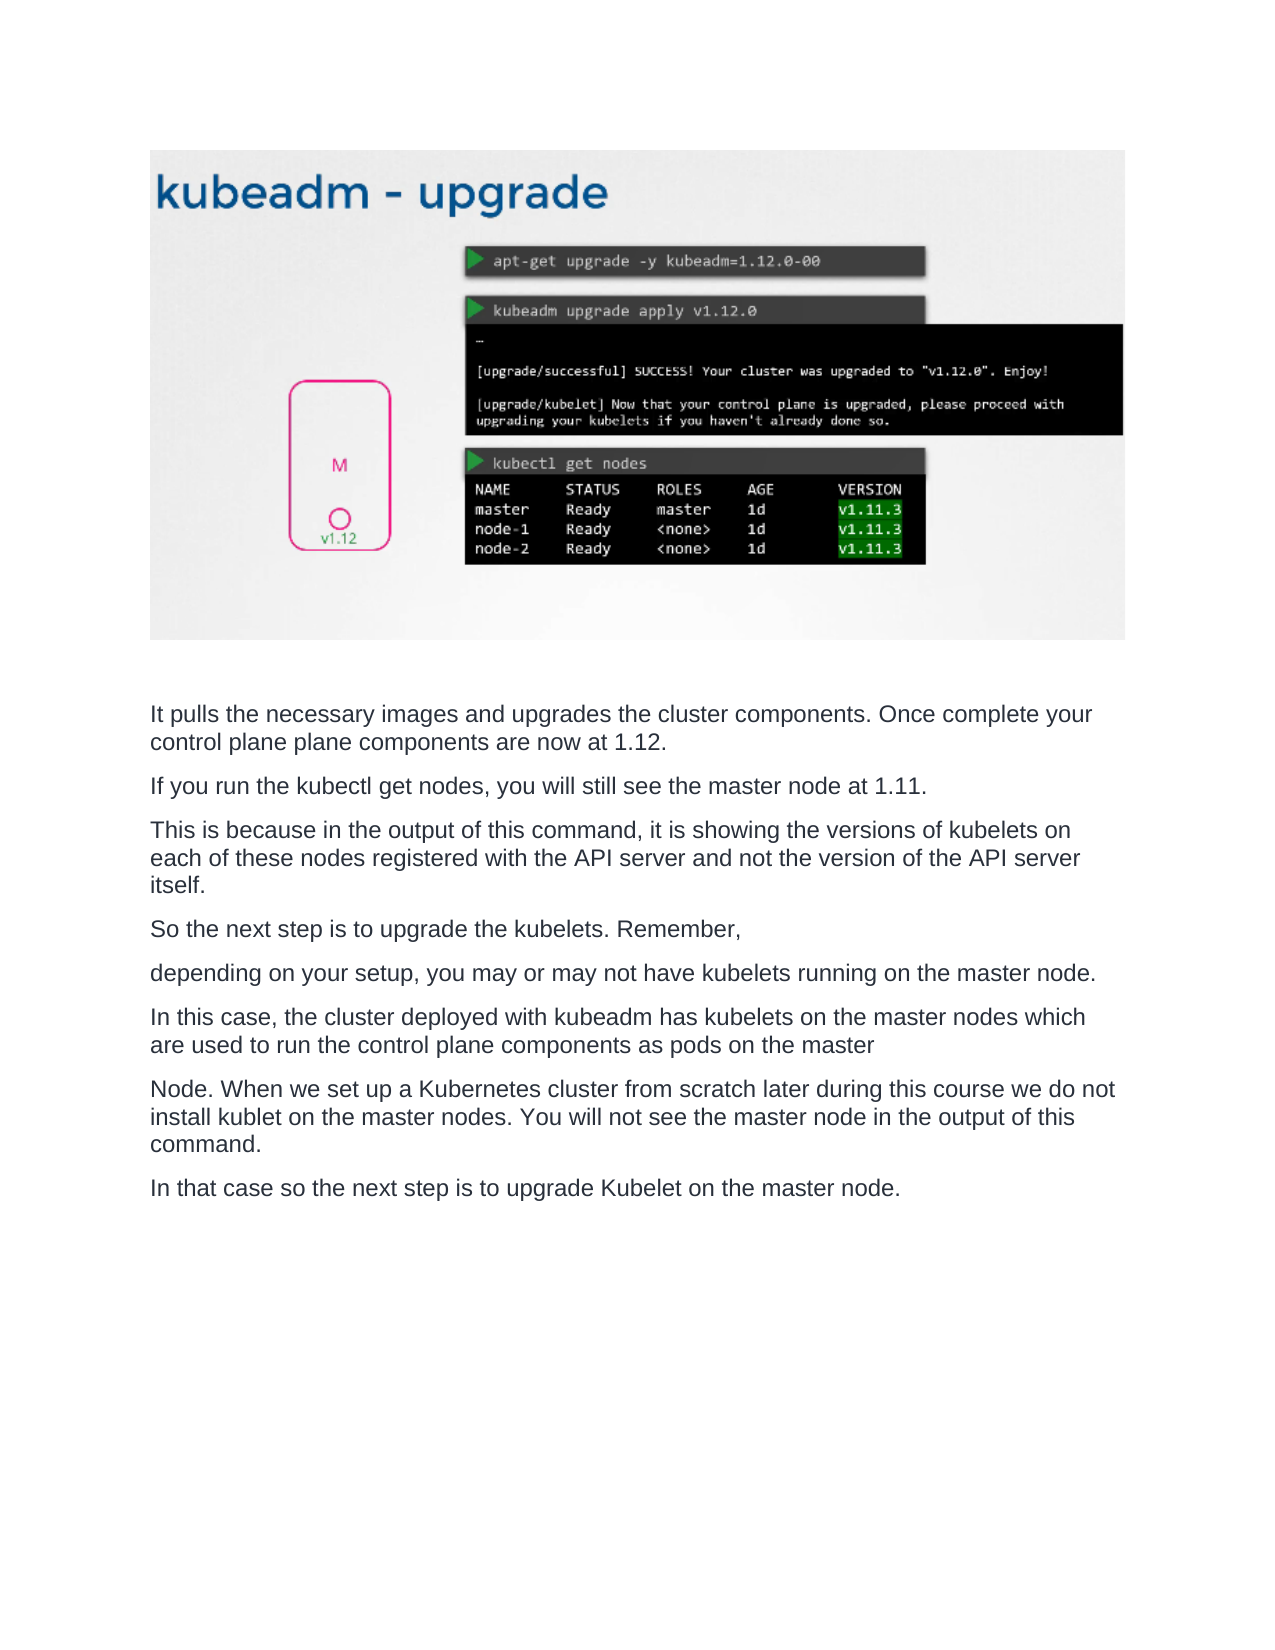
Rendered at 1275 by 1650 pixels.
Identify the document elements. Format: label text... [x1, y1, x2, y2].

text It pulls the necessary images and upgrades the cluster components. Once complete your control plane plane components are now at 1.12. [150, 700, 1125, 755]
text So the next step is to upgrade the kubelets. Remember, [150, 915, 1125, 943]
text This is because in the output of this command, it is showing the versions of kubelets on each of these nodes registered with the API server and not the version of the API server itself. [150, 816, 1125, 899]
text In this case, the cluster deployed with kubeadm has kubelets on the master nodes which are used to run the control plane components as pods on the master [150, 1003, 1125, 1058]
text depending on your setup, you may or may not have kubelets running on the master node. [150, 959, 1125, 987]
text In that case so the next step is to upgrade Kubelet on the master node. [150, 1174, 1125, 1202]
text Node. When we set up a Kubernetes cluster from scratch later during this course we do not install kublet on the master nodes. You will not see the master node in the output of this command. [150, 1075, 1125, 1158]
text If you run the kubectl get nodes, you will still see the master node at 1.11. [150, 772, 1125, 799]
picture [150, 150, 1125, 640]
